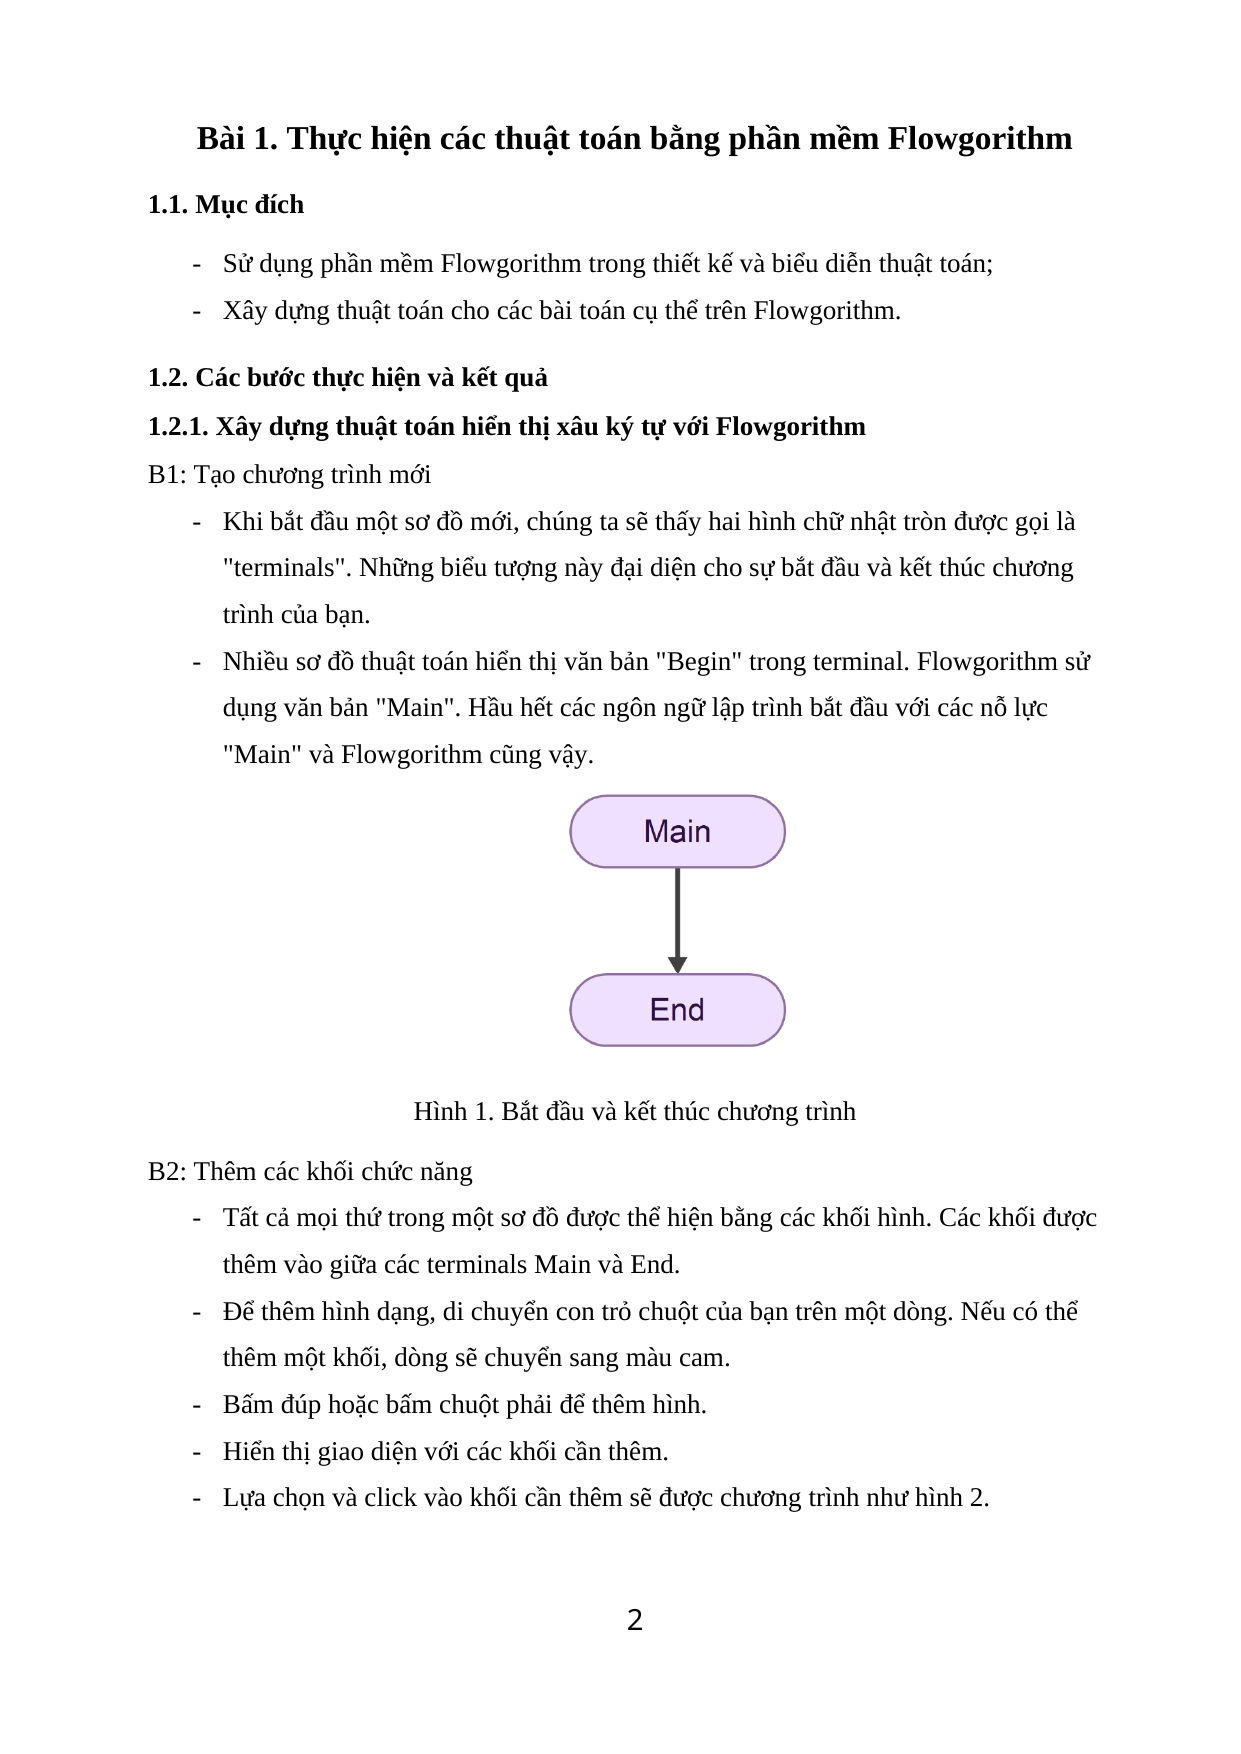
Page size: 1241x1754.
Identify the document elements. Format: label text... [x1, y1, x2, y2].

text B2: Thêm các khối chức năng [148, 1154, 1122, 1186]
list Khi bắt đầu một sơ đồ mới, chúng ta sẽ thấy hai hình chữ nhật tròn được gọi là "terminals". Những biểu tượng này đại diện cho sự bắt đầu và kết thúc chương trình của bạn. [192, 504, 1122, 629]
list Hiển thị giao diện với các khối cần thêm. [192, 1434, 1122, 1466]
list Bấm đúp hoặc bấm chuột phải để thêm hình. [192, 1388, 1122, 1419]
list Xây dựng thuật toán cho các bài toán cụ thể trên Flowgorithm. [192, 294, 1122, 325]
list Lựa chọn và click vào khối cần thêm sẽ được chương trình như hình 2. [192, 1481, 1122, 1512]
list Để thêm hình dạng, di chuyển con trỏ chuột của bạn trên một dòng. Nếu có thể thêm một khối, dòng sẽ chuyển sang màu cam. [192, 1294, 1122, 1372]
subtitle Bài 1. Thực hiện các thuật toán bằng phần mềm Flowgorithm [148, 118, 1122, 156]
subtitle Bắt đầu và kết thúc chương trình [148, 1095, 1122, 1127]
list Sử dụng phần mềm Flowgorithm trong thiết kế và biểu diễn thuật toán; [192, 247, 1122, 278]
subtitle Các bước thực hiện và kết quả [148, 361, 1122, 393]
list Nhiều sơ đồ thuật toán hiển thị văn bản "Begin" trong terminal. Flowgorithm sử dụng văn bản "Main". Hầu hết các ngôn ngữ lập trình bắt đầu với các nỗ lực "Main" và Flowgorithm cũng vậy. [192, 644, 1122, 769]
subtitle Mục đích [148, 188, 1122, 219]
text B1: Tạo chương trình mới [148, 458, 1122, 489]
list Tất cả mọi thứ trong một sơ đồ được thể hiện bằng các khối hình. Các khối được thêm vào giữa các terminals Main và End. [192, 1201, 1122, 1279]
subtitle Xây dựng thuật toán hiển thị xâu ký tự với Flowgorithm [148, 410, 1122, 441]
picture [545, 784, 807, 1061]
